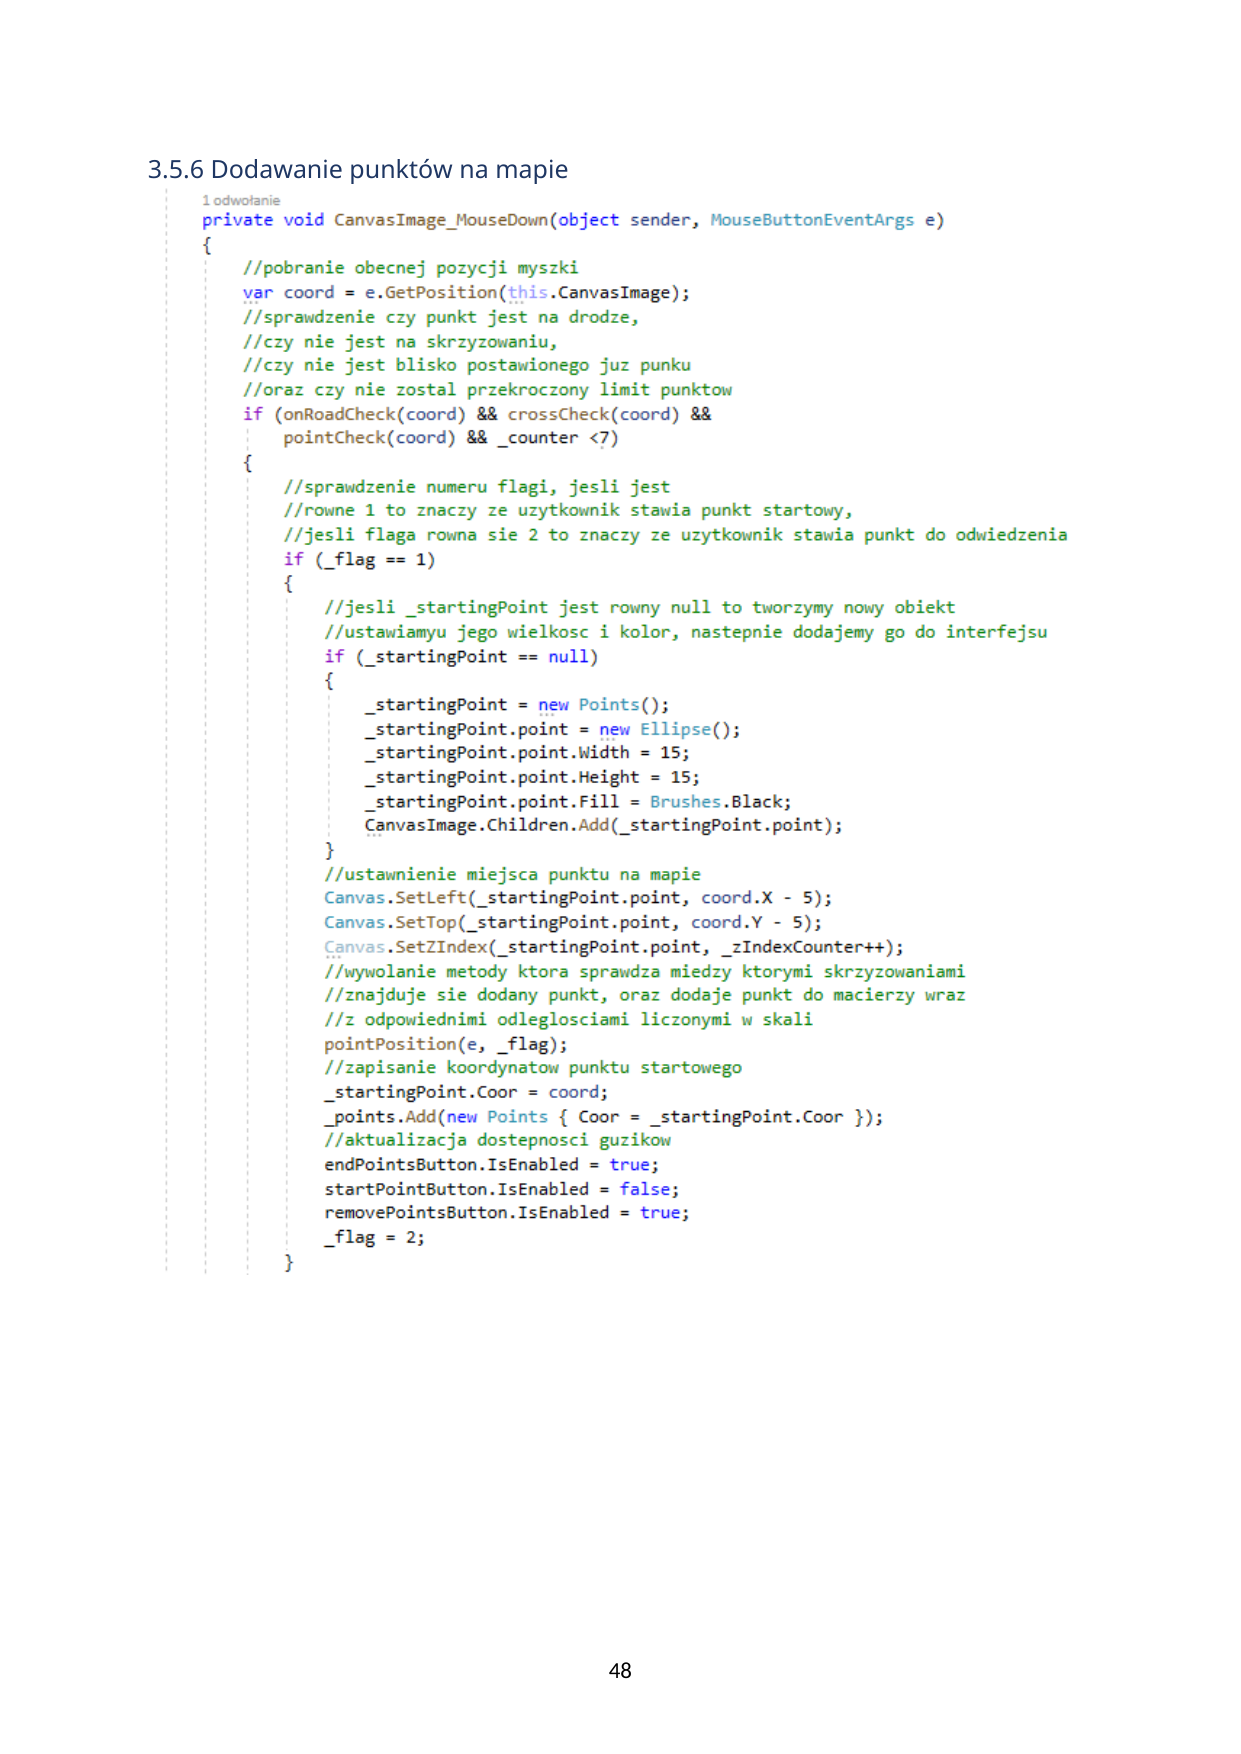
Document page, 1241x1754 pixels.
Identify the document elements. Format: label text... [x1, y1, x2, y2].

subtitle 3.5.6 Dodawanie punktów na mapie [148, 152, 1093, 186]
picture [147, 188, 1093, 1275]
